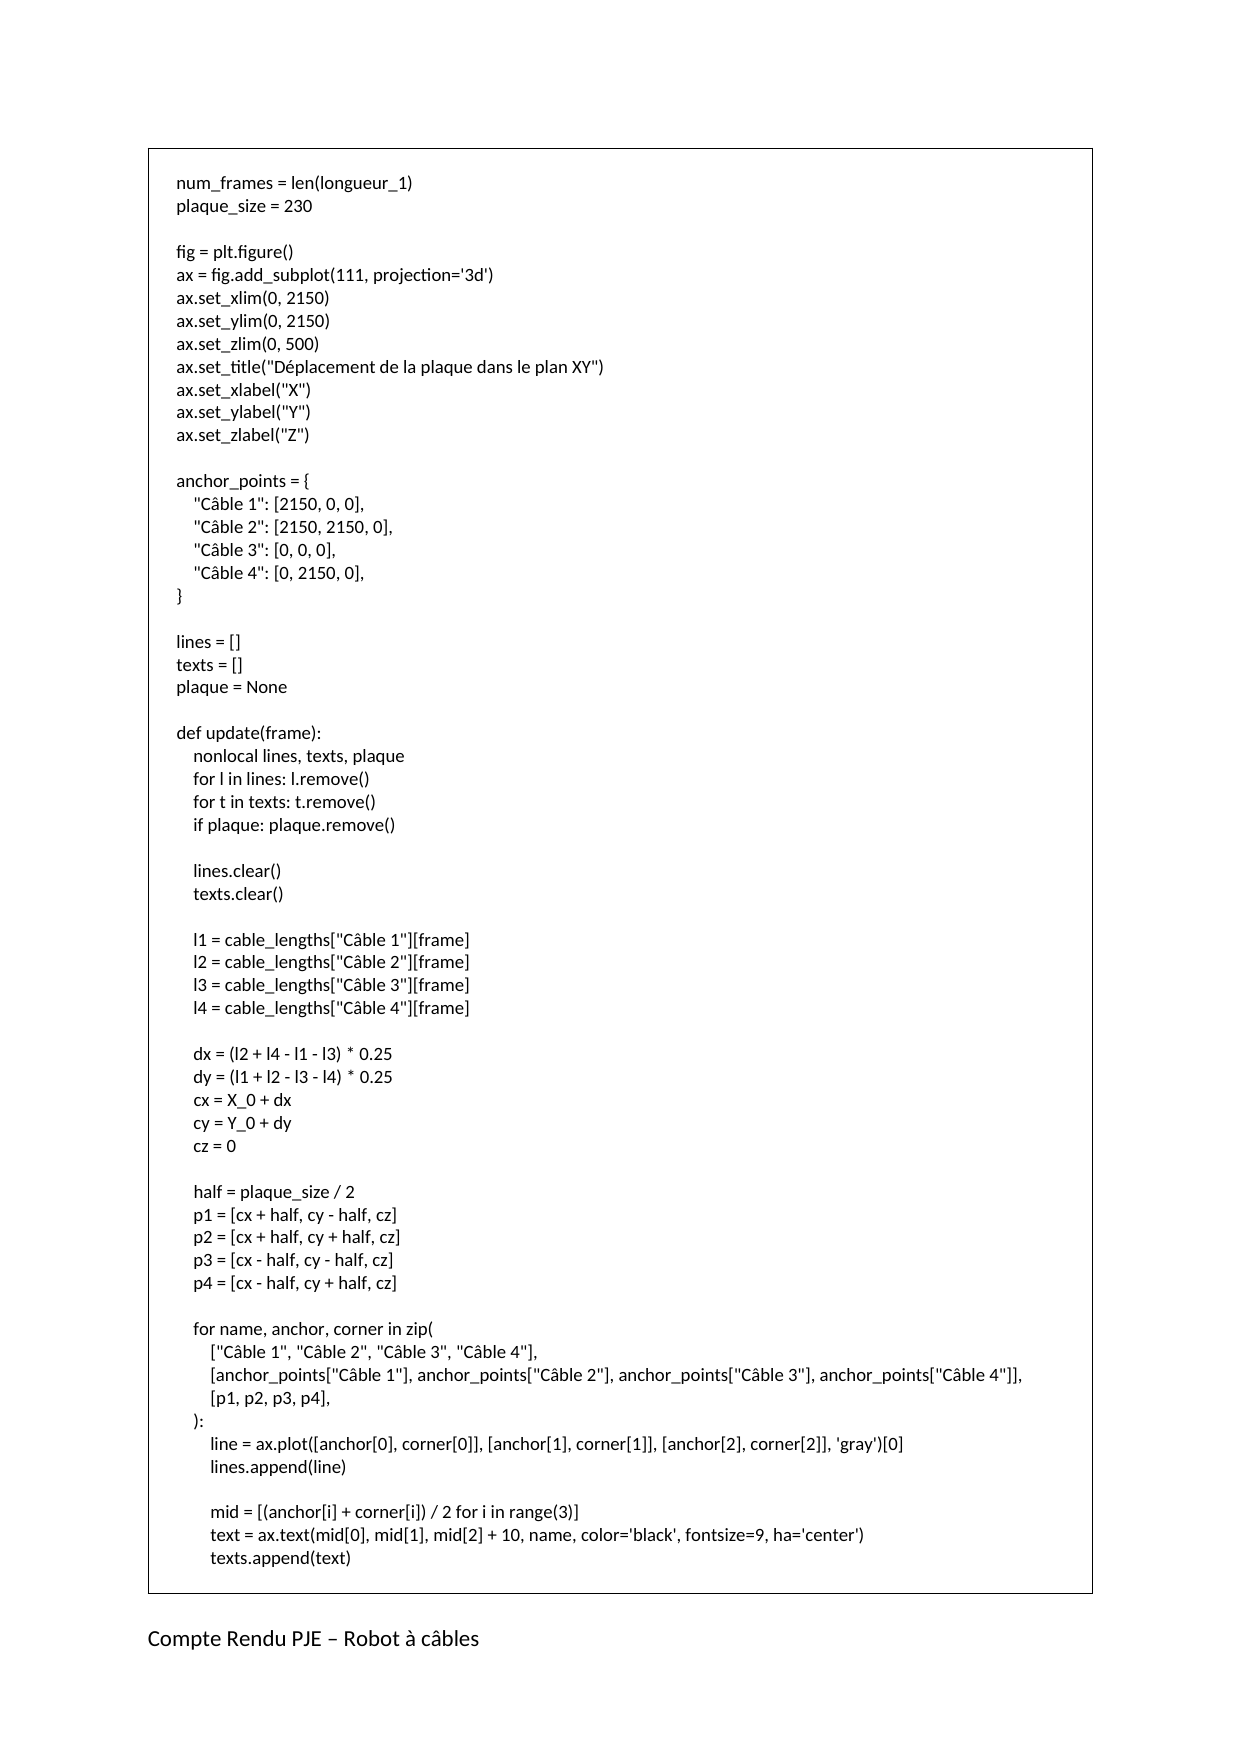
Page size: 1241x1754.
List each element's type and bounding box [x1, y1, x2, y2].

table_header [149, 149, 1092, 1592]
